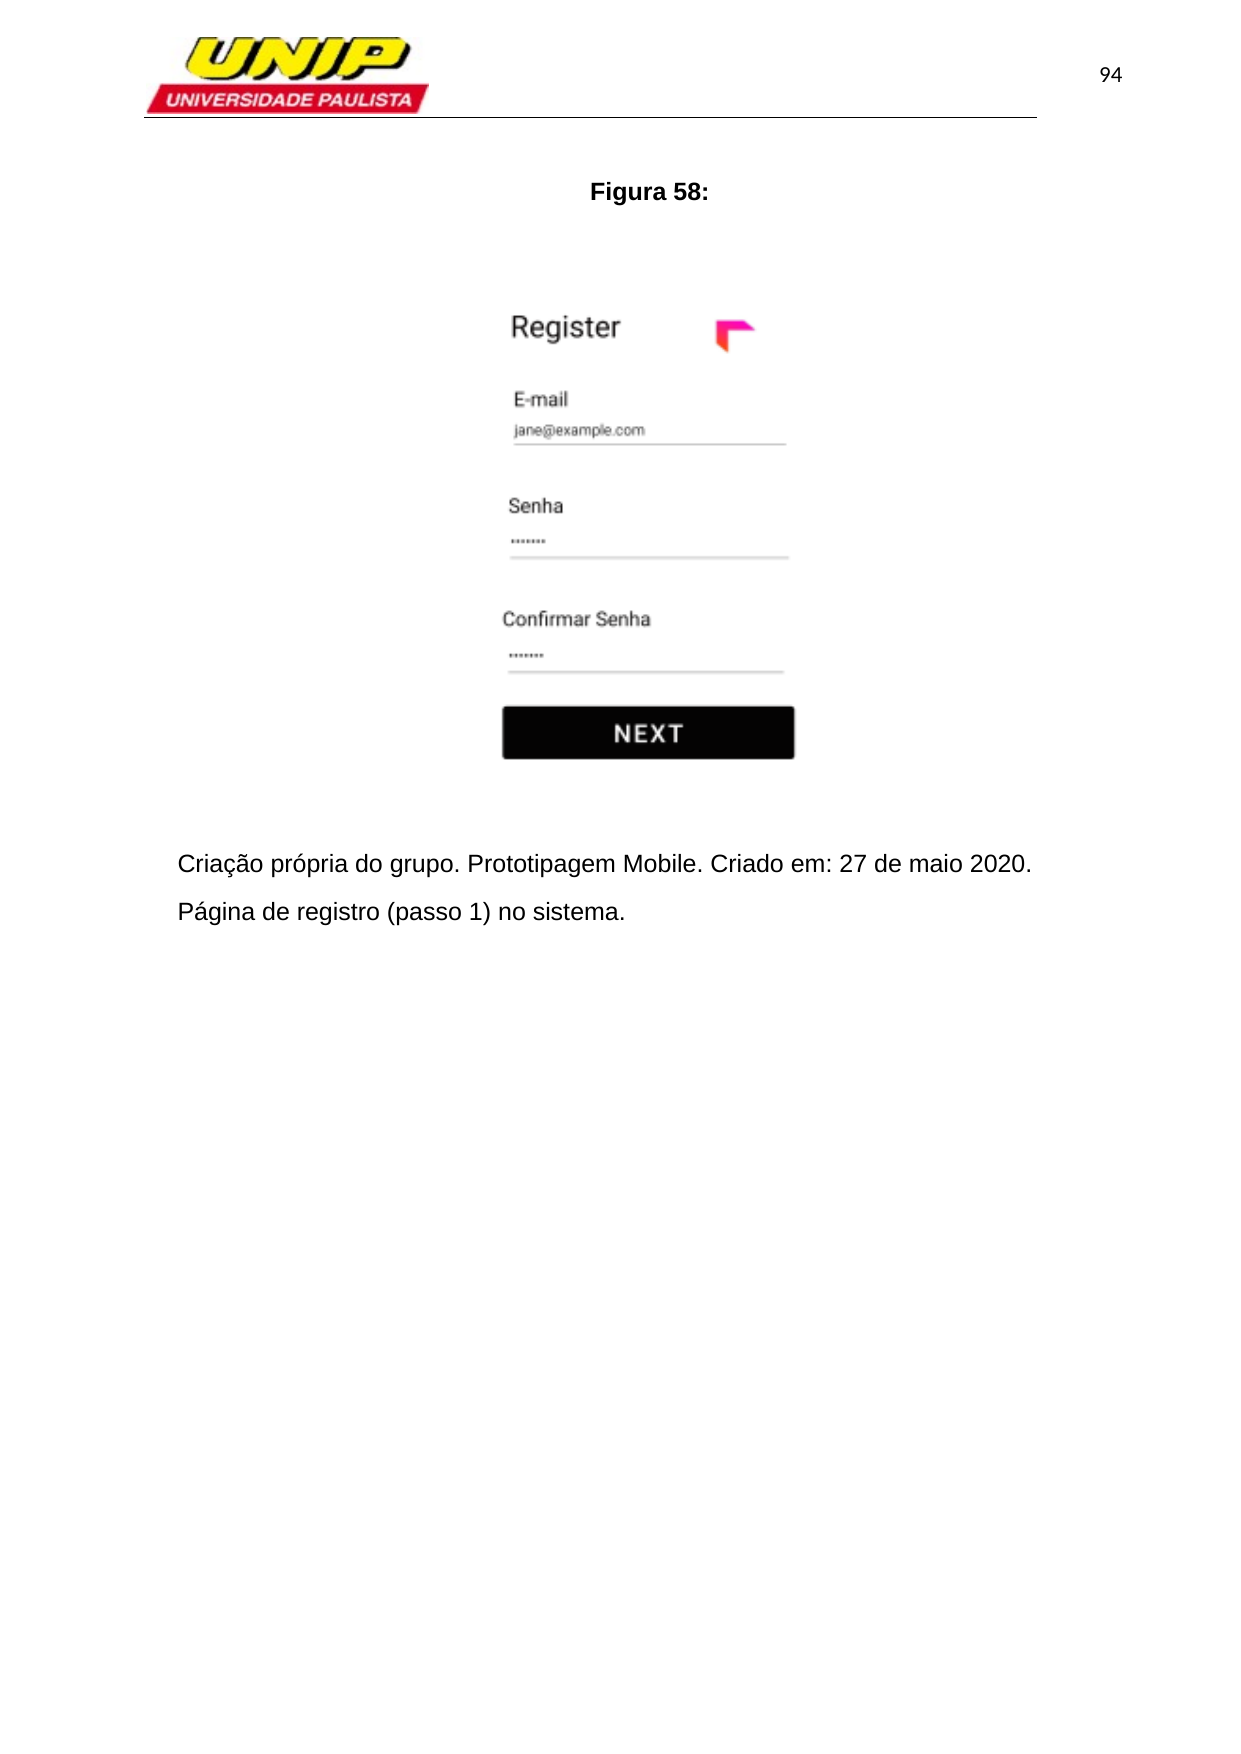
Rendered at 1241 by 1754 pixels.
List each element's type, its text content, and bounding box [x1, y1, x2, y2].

text Criação própria do grupo. Prototipagem Mobile. Criado em: 27 de maio 2020. [177, 849, 1122, 878]
picture [481, 225, 819, 831]
picture [146, 37, 429, 114]
text Página de registro (passo 1) no sistema. [177, 897, 1122, 926]
text Figura 58: [177, 177, 1122, 206]
